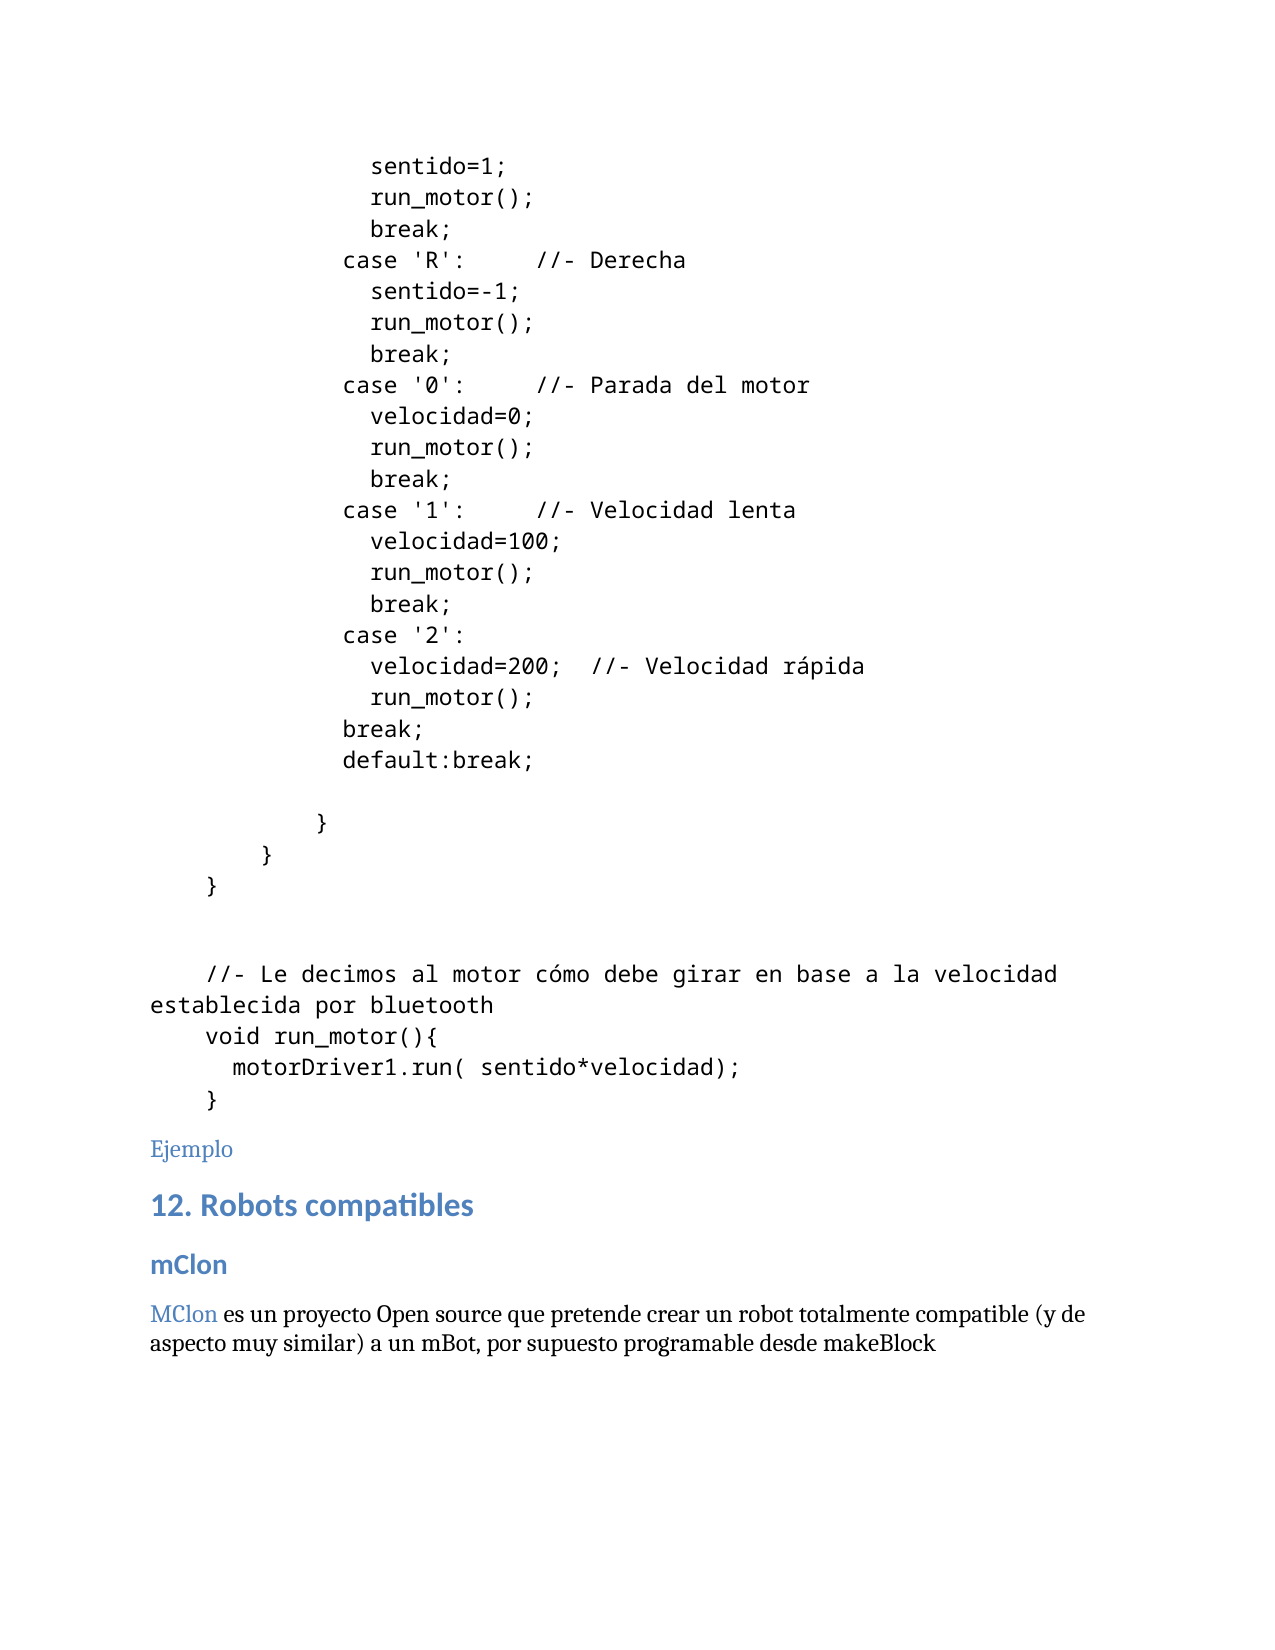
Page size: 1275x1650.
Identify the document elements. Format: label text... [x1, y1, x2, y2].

text MClon es un proyecto Open source que pretende crear un robot totalmente compatible (y de aspecto muy similar) a un mBot, por supuesto programable desde makeBlock [150, 1300, 1125, 1358]
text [150, 150, 1125, 1114]
text Ejemplo [150, 1134, 1125, 1163]
subtitle 12. Robots compatibles [150, 1184, 1125, 1225]
subtitle mClon [150, 1246, 1125, 1281]
